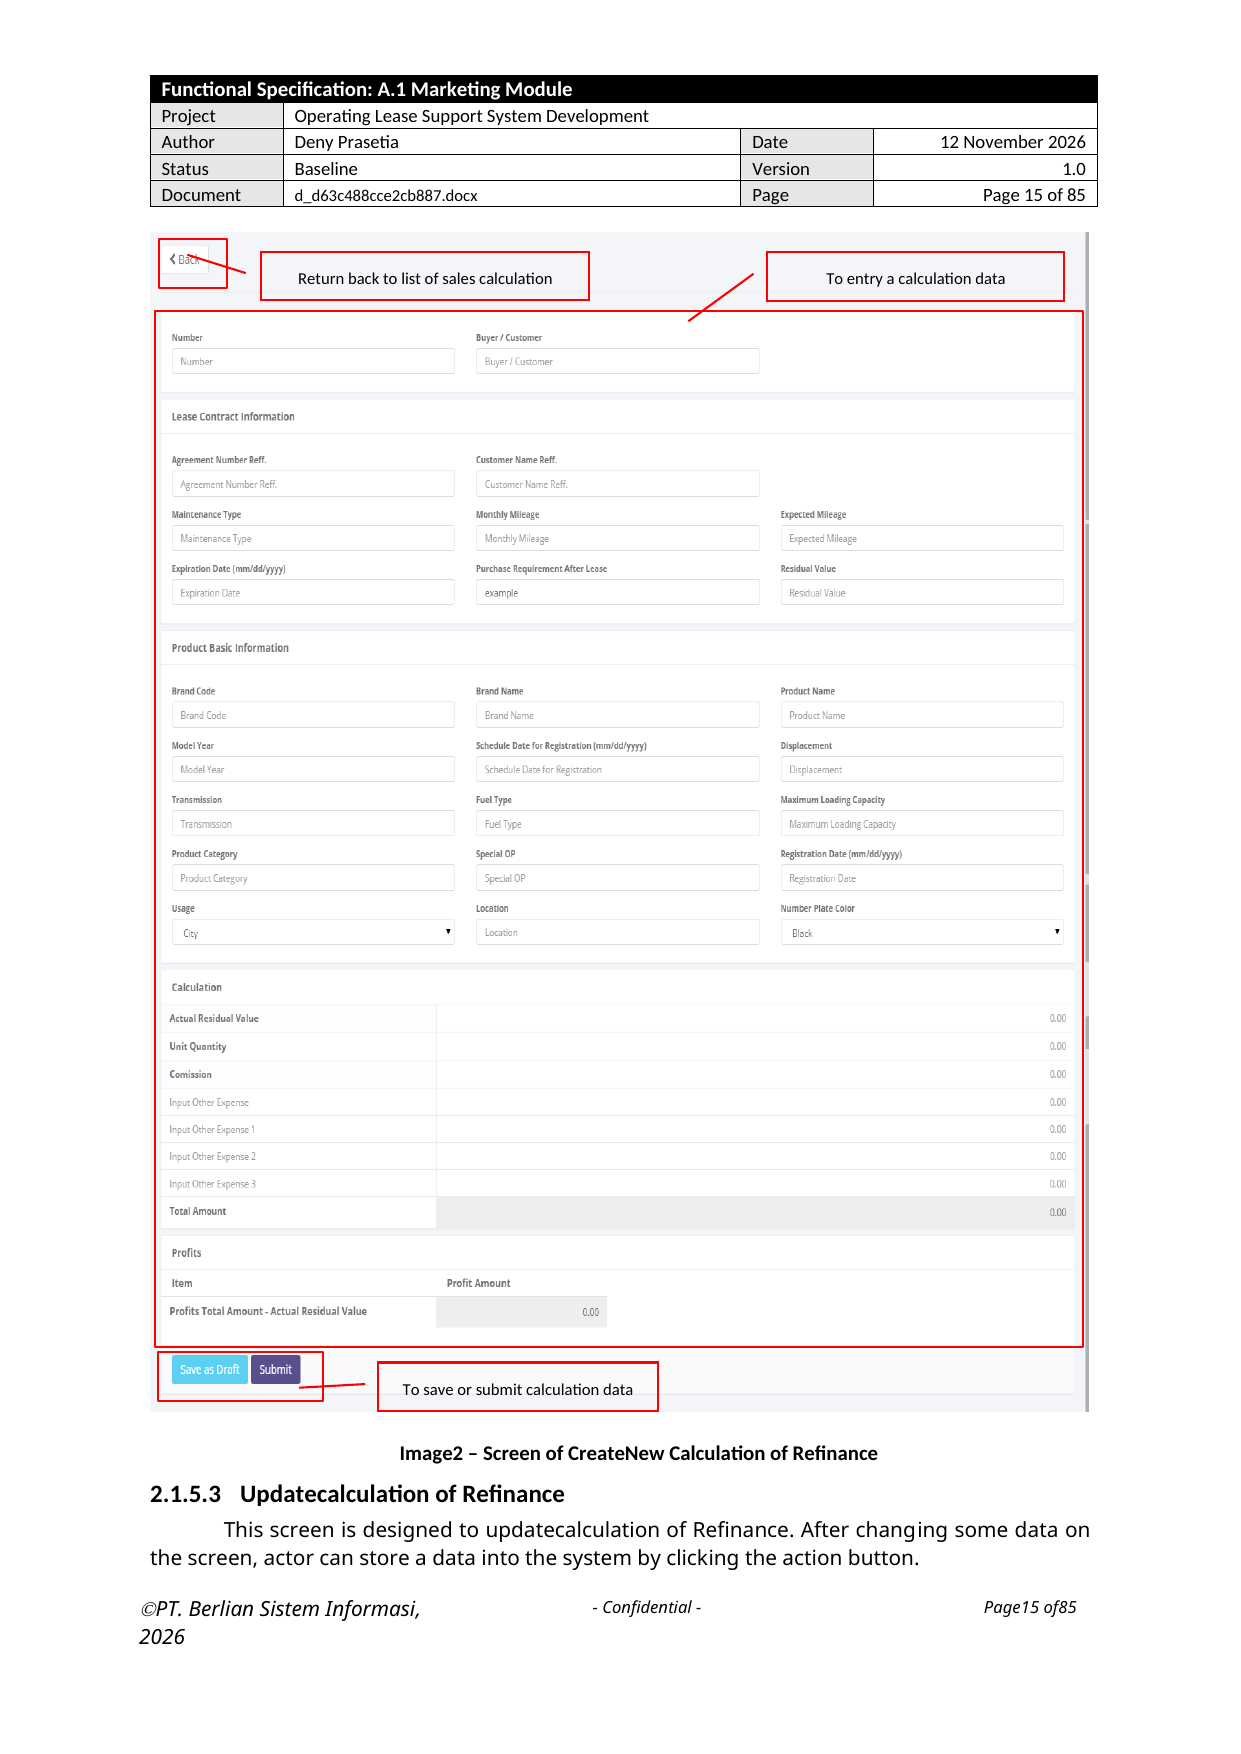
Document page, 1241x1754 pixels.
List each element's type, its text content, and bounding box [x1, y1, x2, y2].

subtitle Updatecalculation of Refinance [150, 1478, 1090, 1509]
picture [379, 1364, 657, 1410]
text This screen is designed to updatecalculation of Refinance. After changing some data on the screen, actor can store a data into the system by clicking the action button. [150, 1515, 1090, 1572]
picture [150, 232, 1089, 1412]
text Image2 – Screen of CreateNew Calculation of Refinance [187, 1440, 1090, 1466]
